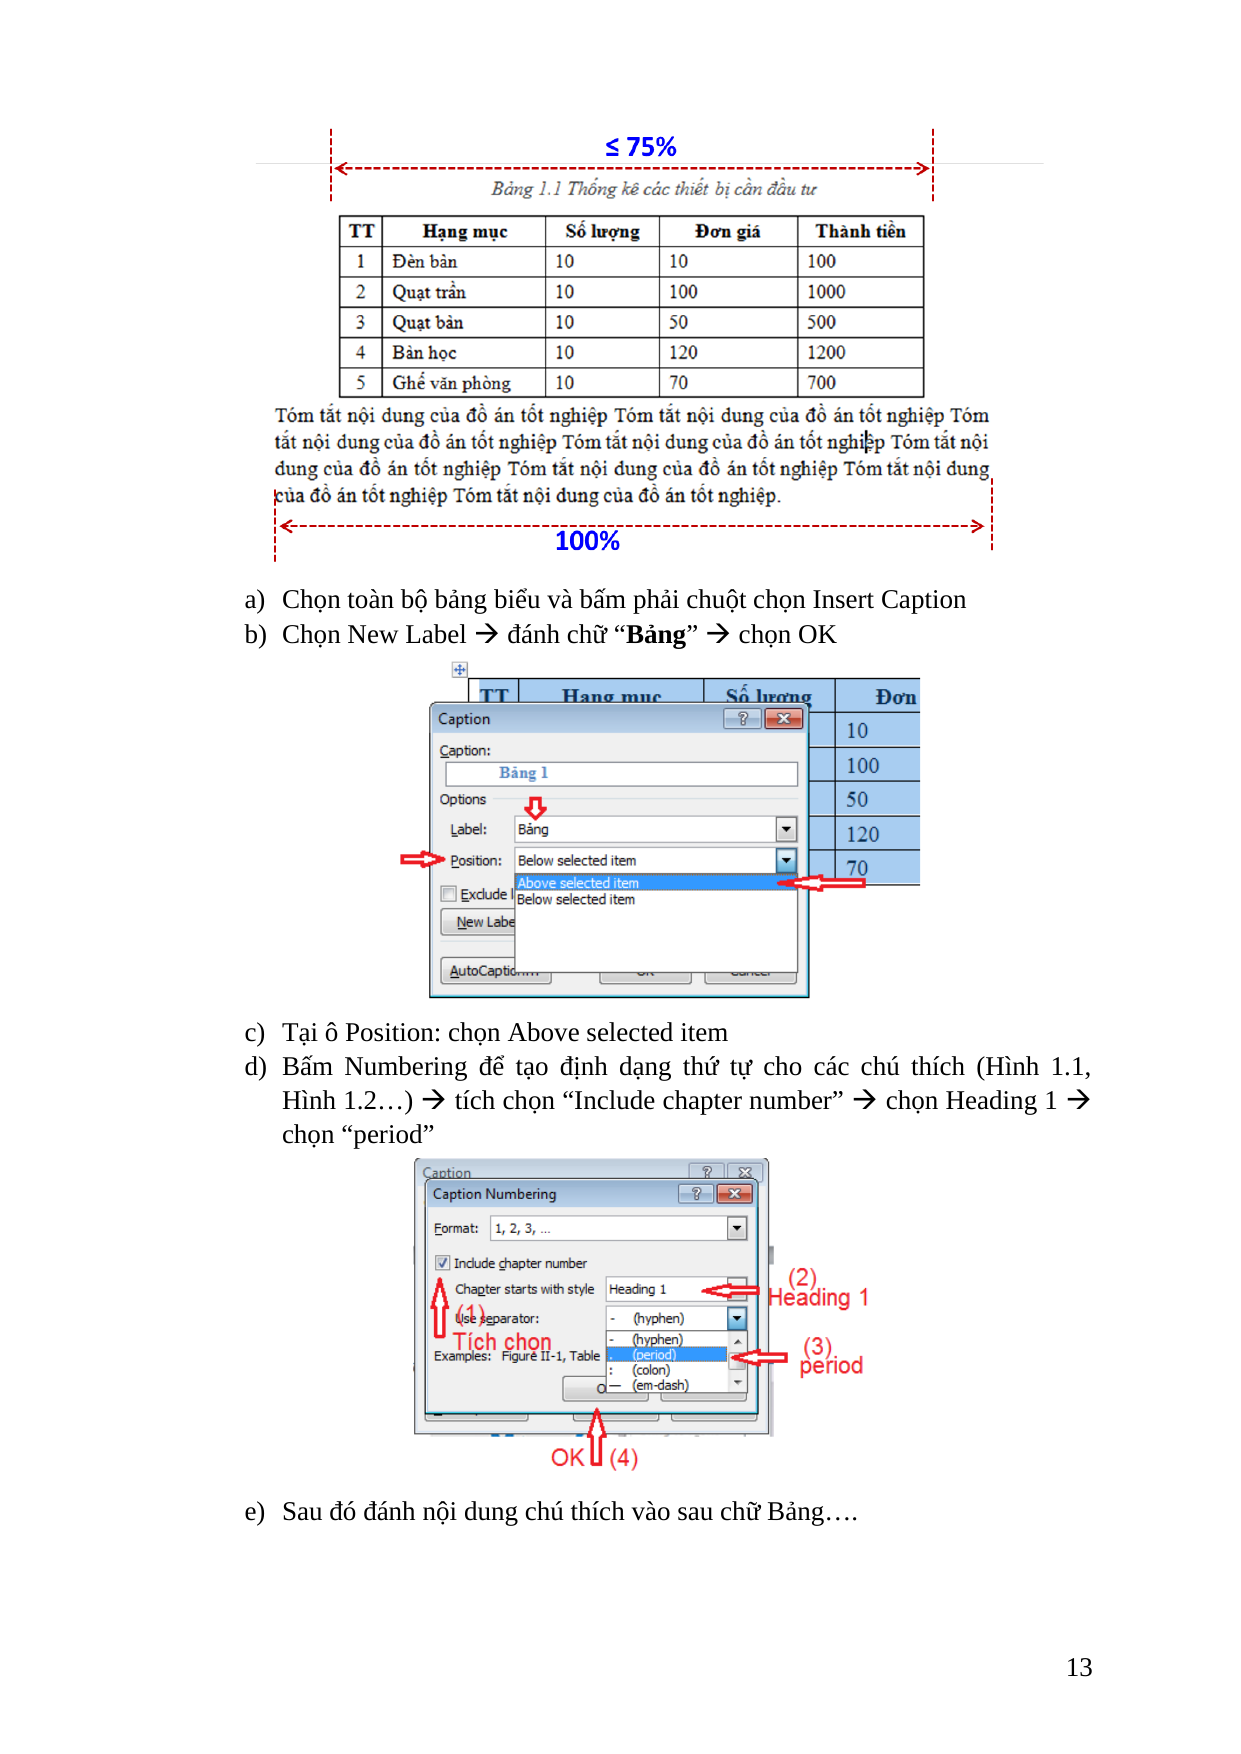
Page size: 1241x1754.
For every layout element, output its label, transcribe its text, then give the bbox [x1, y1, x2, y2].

picture [413, 1158, 886, 1486]
picture [255, 118, 1044, 575]
list Tại ô Position: chọn Above selected item [244, 1016, 1092, 1047]
list Chọn New Label đánh chữ “Bảng” chọn OK [244, 618, 1092, 649]
picture [378, 658, 921, 1007]
list Sau đó đánh nội dung chú thích vào sau chữ Bảng…. [244, 1495, 1092, 1526]
list Bấm Numbering để tạo định dạng thứ tự cho các chú thích (Hình 1.1, Hình 1.2…) tích chọn “Include chapter number” chọn Heading 1 chọn “period” [244, 1050, 1092, 1149]
list Chọn toàn bộ bảng biểu và bấm phải chuột chọn Insert Caption [244, 584, 1092, 615]
